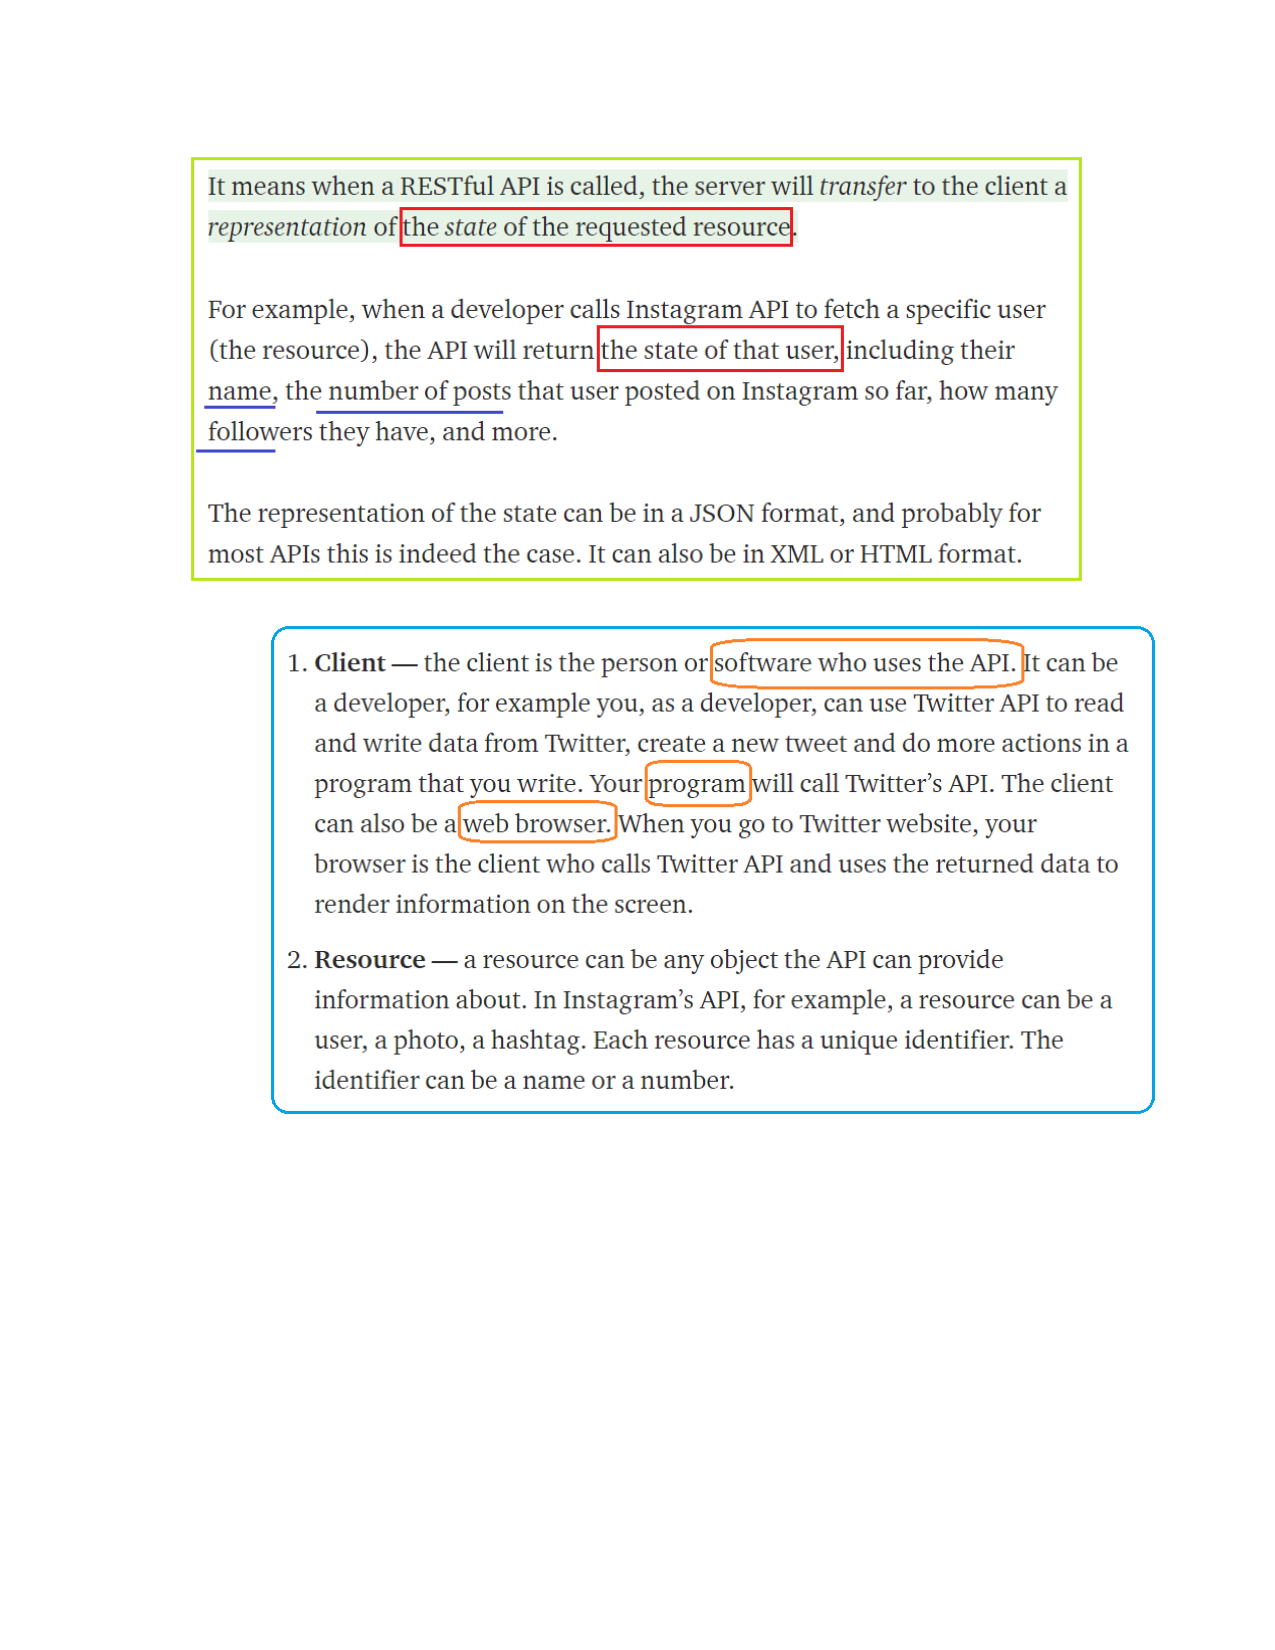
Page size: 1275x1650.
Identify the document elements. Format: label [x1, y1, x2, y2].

picture [187, 150, 1088, 586]
picture [262, 614, 1162, 1120]
